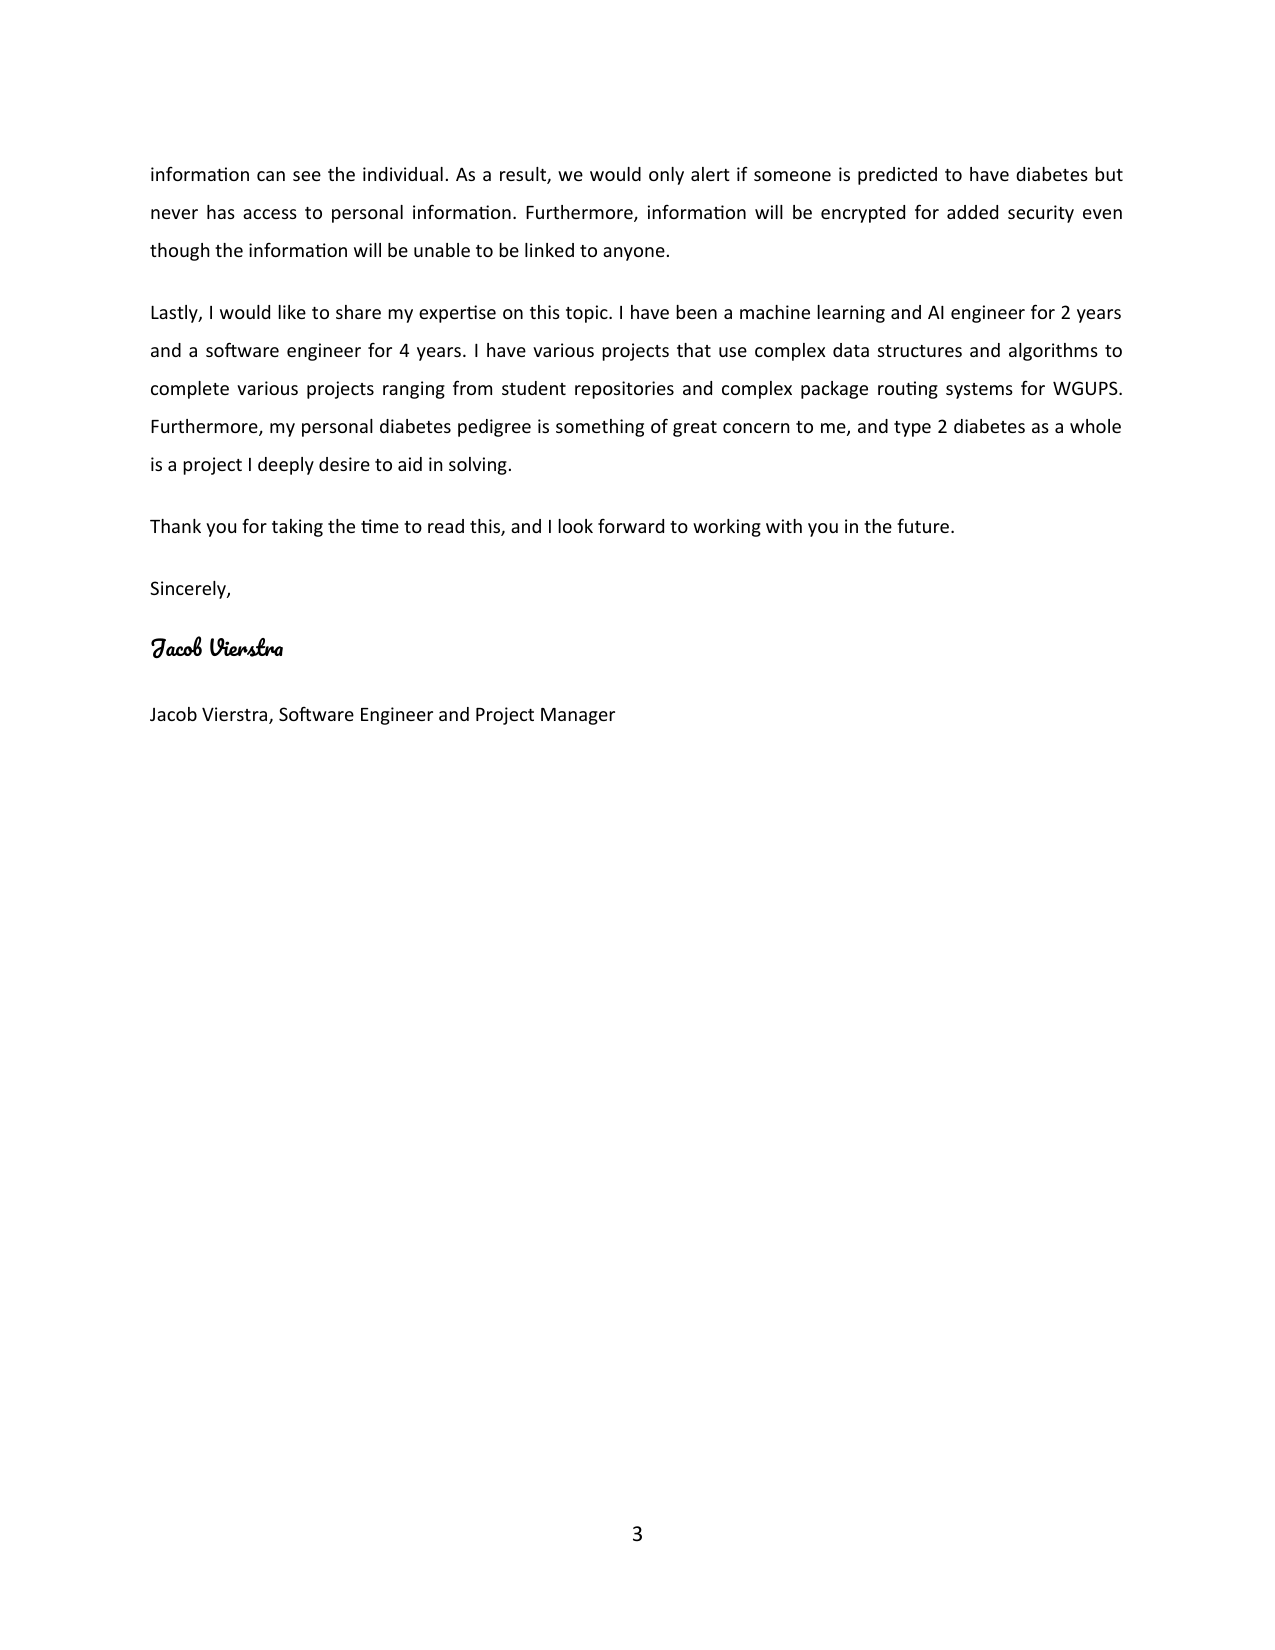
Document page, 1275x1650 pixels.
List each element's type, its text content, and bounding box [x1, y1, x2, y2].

text Sincerely, [150, 575, 1125, 600]
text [150, 161, 1125, 263]
text Jacob Vierstra [150, 629, 1125, 666]
text Lastly, I would like to share my expertise on this topic. I have been a machine learning and AI engineer for 2 years and a software engineer for 4 years. I have various projects that use complex data structures and algorithms to complete various projects ranging from student repositories and complex package routing systems for WGUPS. Furthermore, my personal diabetes pedigree is something of great concern to me, and type 2 diabetes as a whole is a project I deeply desire to aid in solving. [150, 299, 1125, 477]
text Jacob Vierstra, Software Engineer and Project Manager [150, 701, 1125, 726]
text Thank you for taking the time to read this, and I look forward to working with you in the future. [150, 513, 1125, 538]
